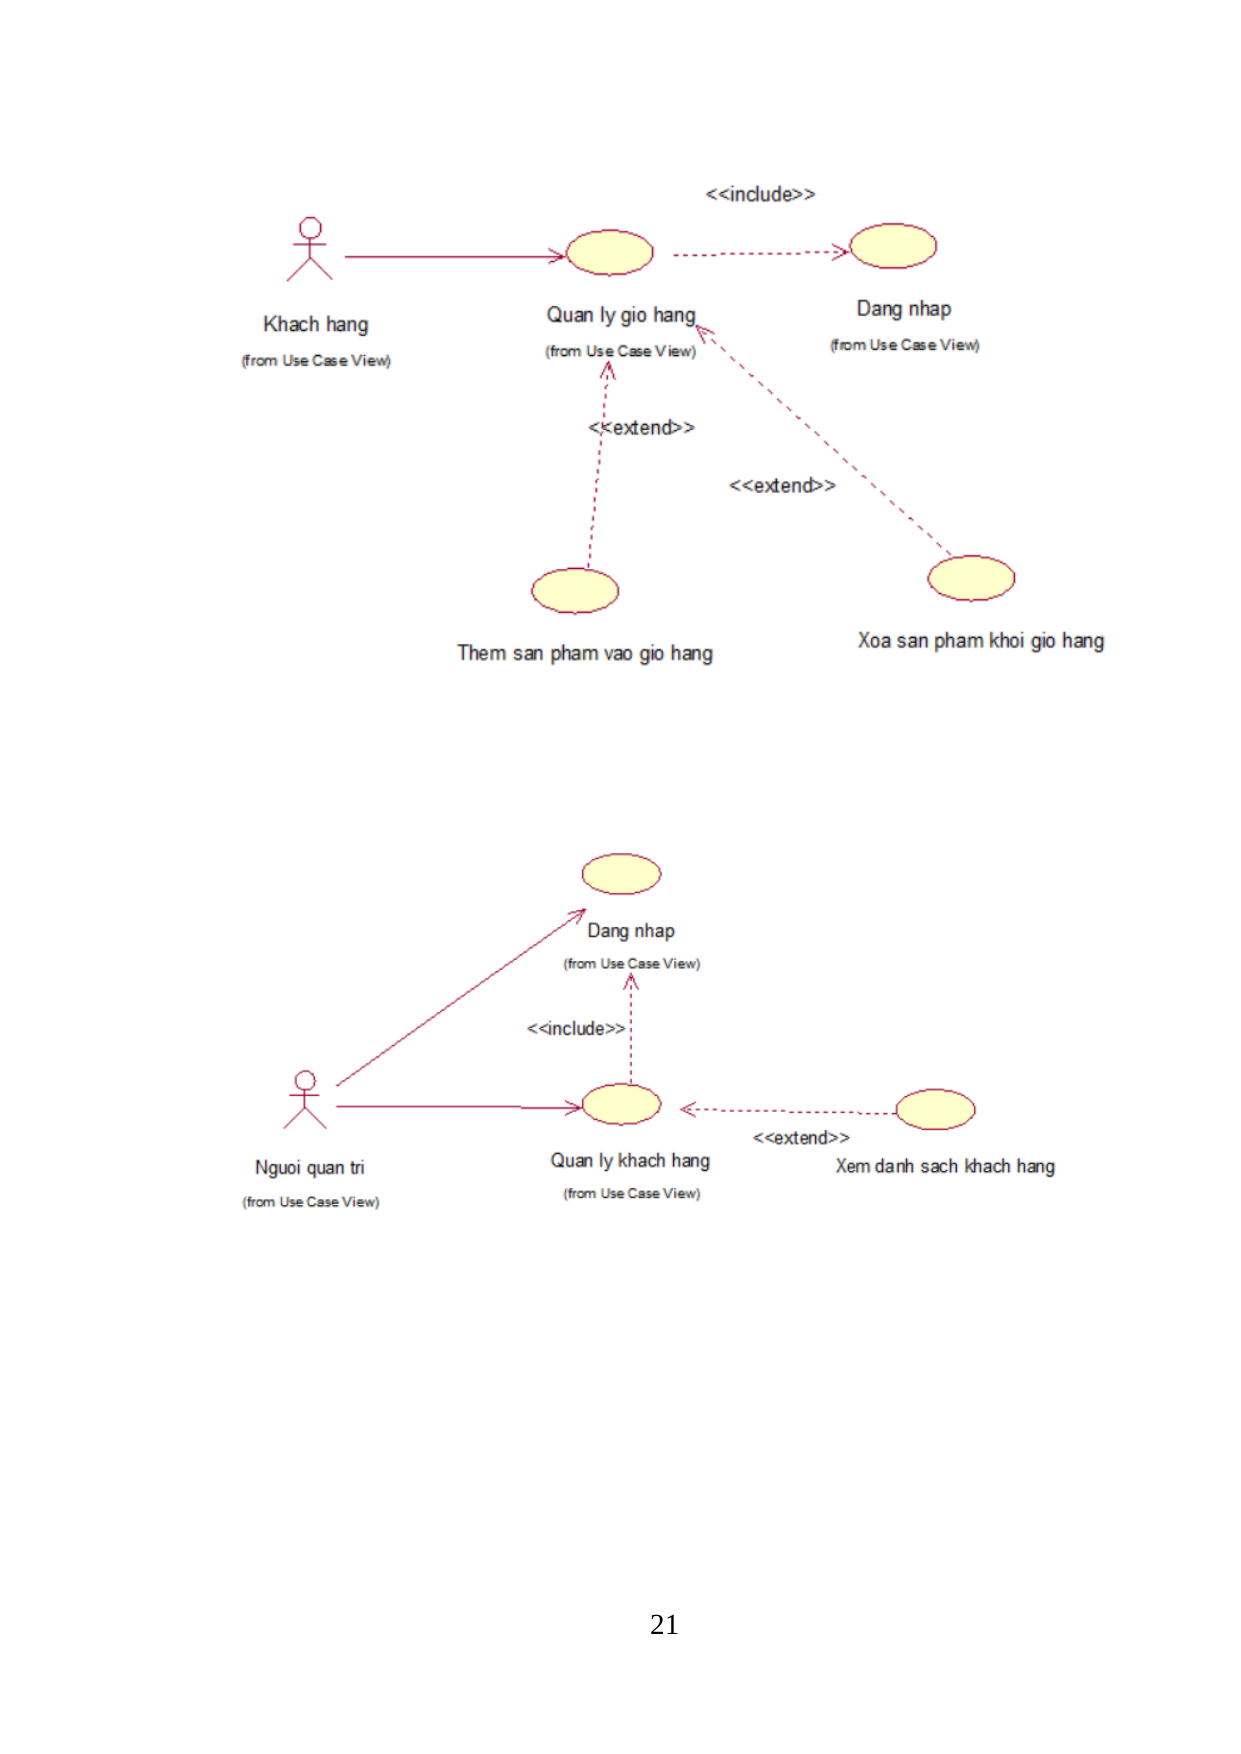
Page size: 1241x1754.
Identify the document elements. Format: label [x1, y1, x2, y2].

picture [206, 147, 1123, 801]
picture [206, 826, 1123, 1280]
